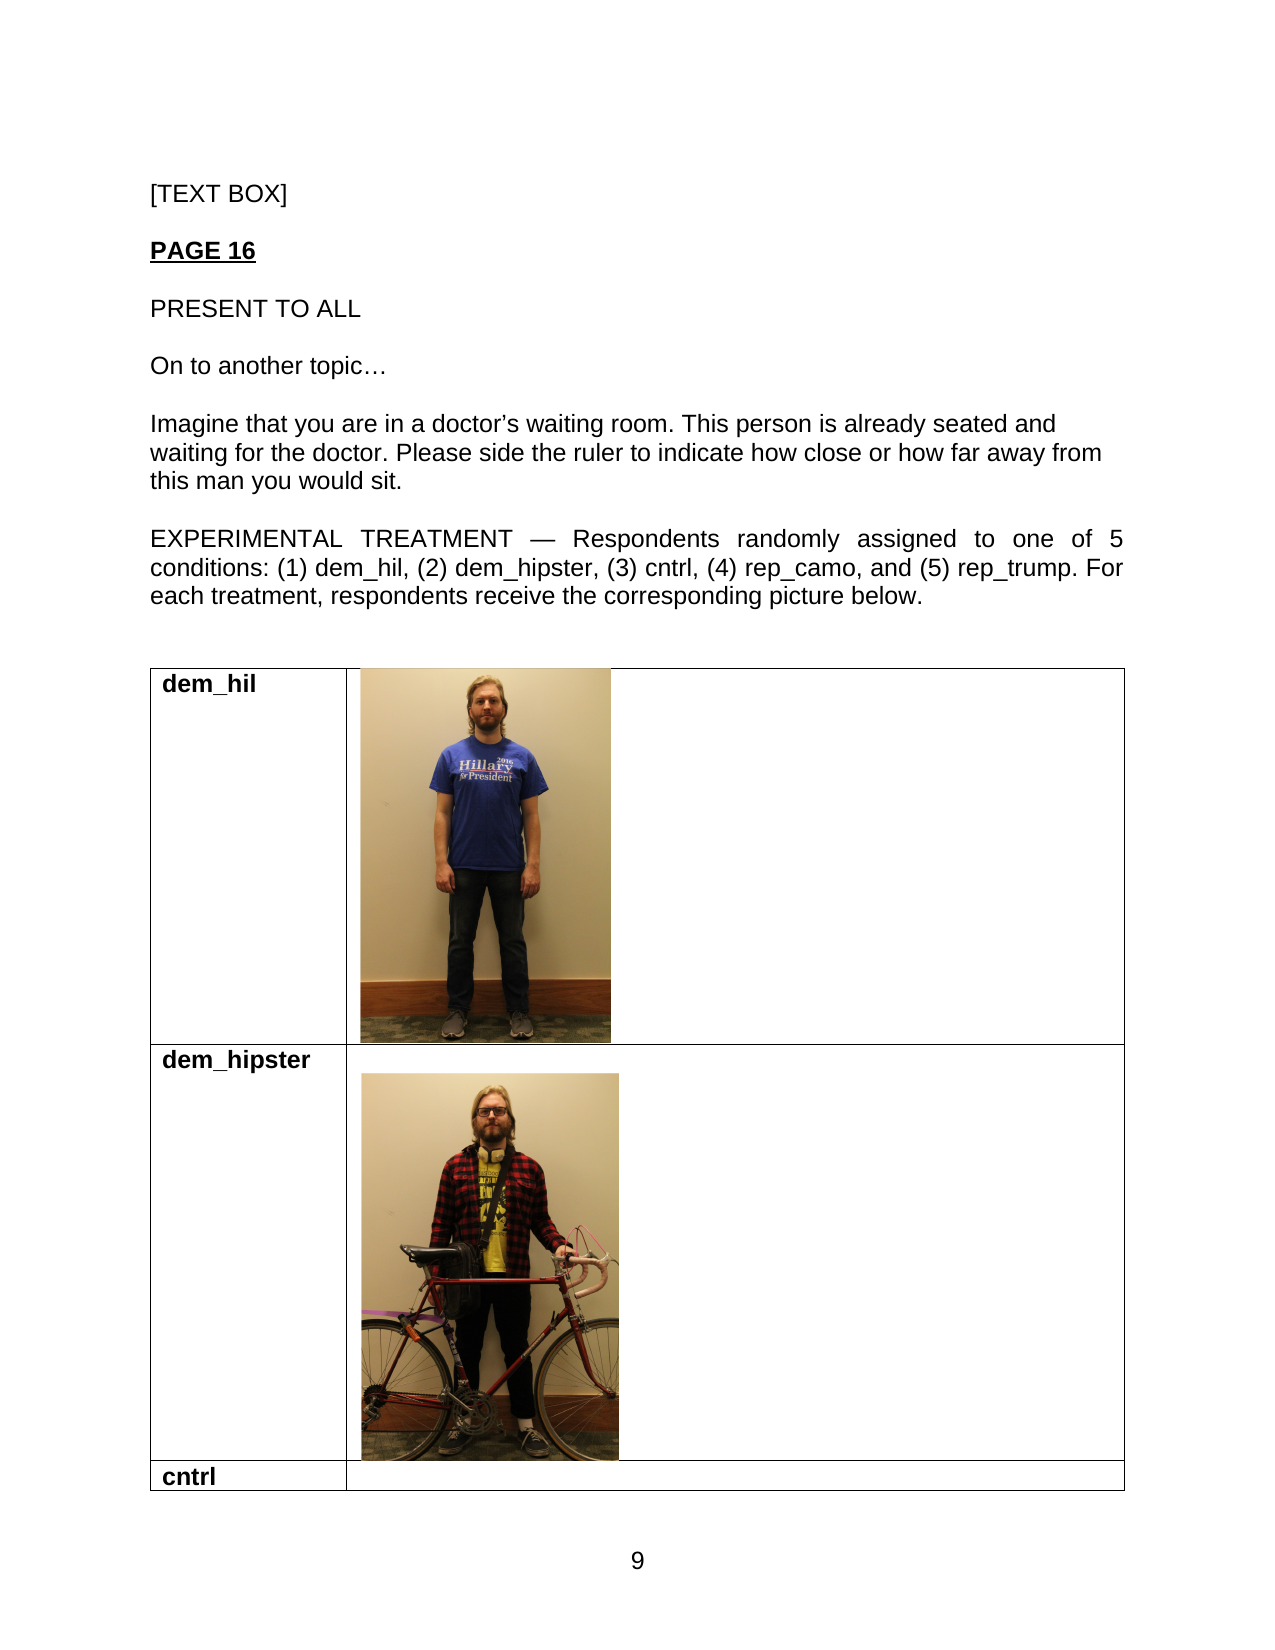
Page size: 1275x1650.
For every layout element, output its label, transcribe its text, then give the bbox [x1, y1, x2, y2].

text PRESENT TO ALL [150, 294, 1125, 322]
table_header [347, 669, 1124, 1044]
table_header dem_hil [151, 669, 346, 1044]
text Imagine that you are in a doctor’s waiting room. This person is already seated and waiting for the doctor. Please side the ruler to indicate how close or how far away from this man you would sit. [150, 409, 1125, 495]
text EXPERIMENTAL TREATMENT — Respondents randomly assigned to one of 5 conditions: (1) dem_hil, (2) dem_hipster, (3) cntrl, (4) rep_camo, and (5) rep_trump. For each treatment, respondents receive the corresponding picture below. [150, 524, 1125, 610]
table_cell cntrl [151, 1461, 346, 1490]
table_cell dem_hipster [151, 1045, 346, 1460]
table_cell [347, 1461, 1124, 1490]
text [TEXT BOX] [150, 179, 1125, 207]
text PAGE 16 [150, 236, 1125, 265]
picture [361, 669, 611, 1043]
picture [362, 1074, 619, 1461]
text On to another topic… [150, 351, 1125, 380]
table_cell [347, 1045, 1124, 1460]
